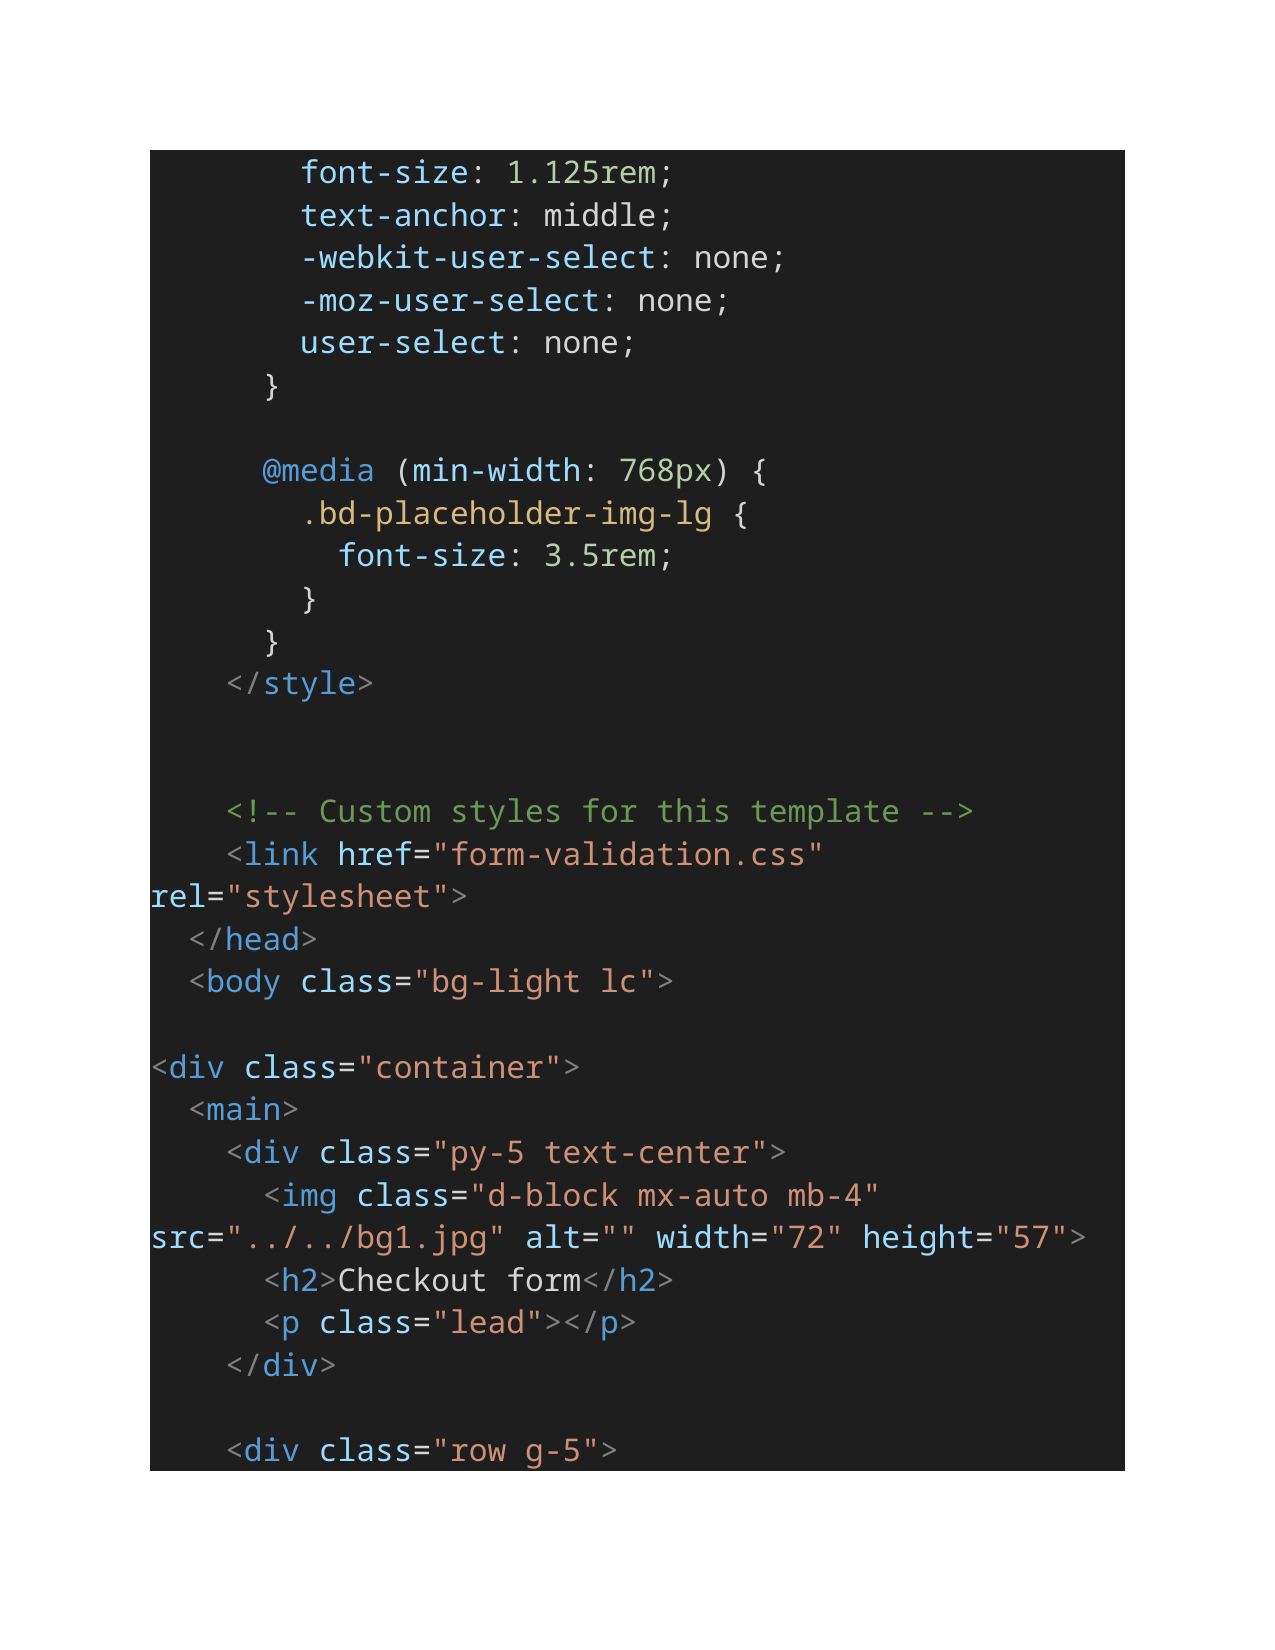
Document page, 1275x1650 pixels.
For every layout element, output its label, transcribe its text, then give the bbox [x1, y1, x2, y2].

text } [150, 576, 1125, 619]
text } [150, 363, 1125, 406]
text -webkit-user-select: none; [150, 235, 1125, 278]
text <div class="py-5 text-center"> [150, 1130, 1125, 1172]
text font-size: 1.125rem; [150, 150, 1125, 193]
text <div class="row g-5"> [150, 1428, 1125, 1471]
text <main> [150, 1087, 1125, 1130]
text <link href="form-validation.css" rel="stylesheet"> [150, 832, 1125, 917]
text <h2>Checkout form</h2> [150, 1258, 1125, 1300]
text </head> [150, 917, 1125, 959]
text .bd-placeholder-img-lg { [150, 491, 1125, 533]
text @media (min-width: 768px) { [150, 448, 1125, 491]
text user-select: none; [150, 320, 1125, 363]
text <img class="d-block mx-auto mb-4" src="../../bg1.jpg" alt="" width="72" height="57"> [150, 1172, 1125, 1258]
text <p class="lead"></p> [150, 1300, 1125, 1343]
text <body class="bg-light lc"> [150, 959, 1125, 1002]
text </style> [150, 661, 1125, 704]
text } [150, 619, 1125, 661]
text font-size: 3.5rem; [150, 533, 1125, 576]
text <!-- Custom styles for this template --> [150, 789, 1125, 832]
text </div> [150, 1343, 1125, 1386]
text text-anchor: middle; [150, 193, 1125, 235]
text <div class="container"> [150, 1045, 1125, 1087]
text -moz-user-select: none; [150, 278, 1125, 320]
